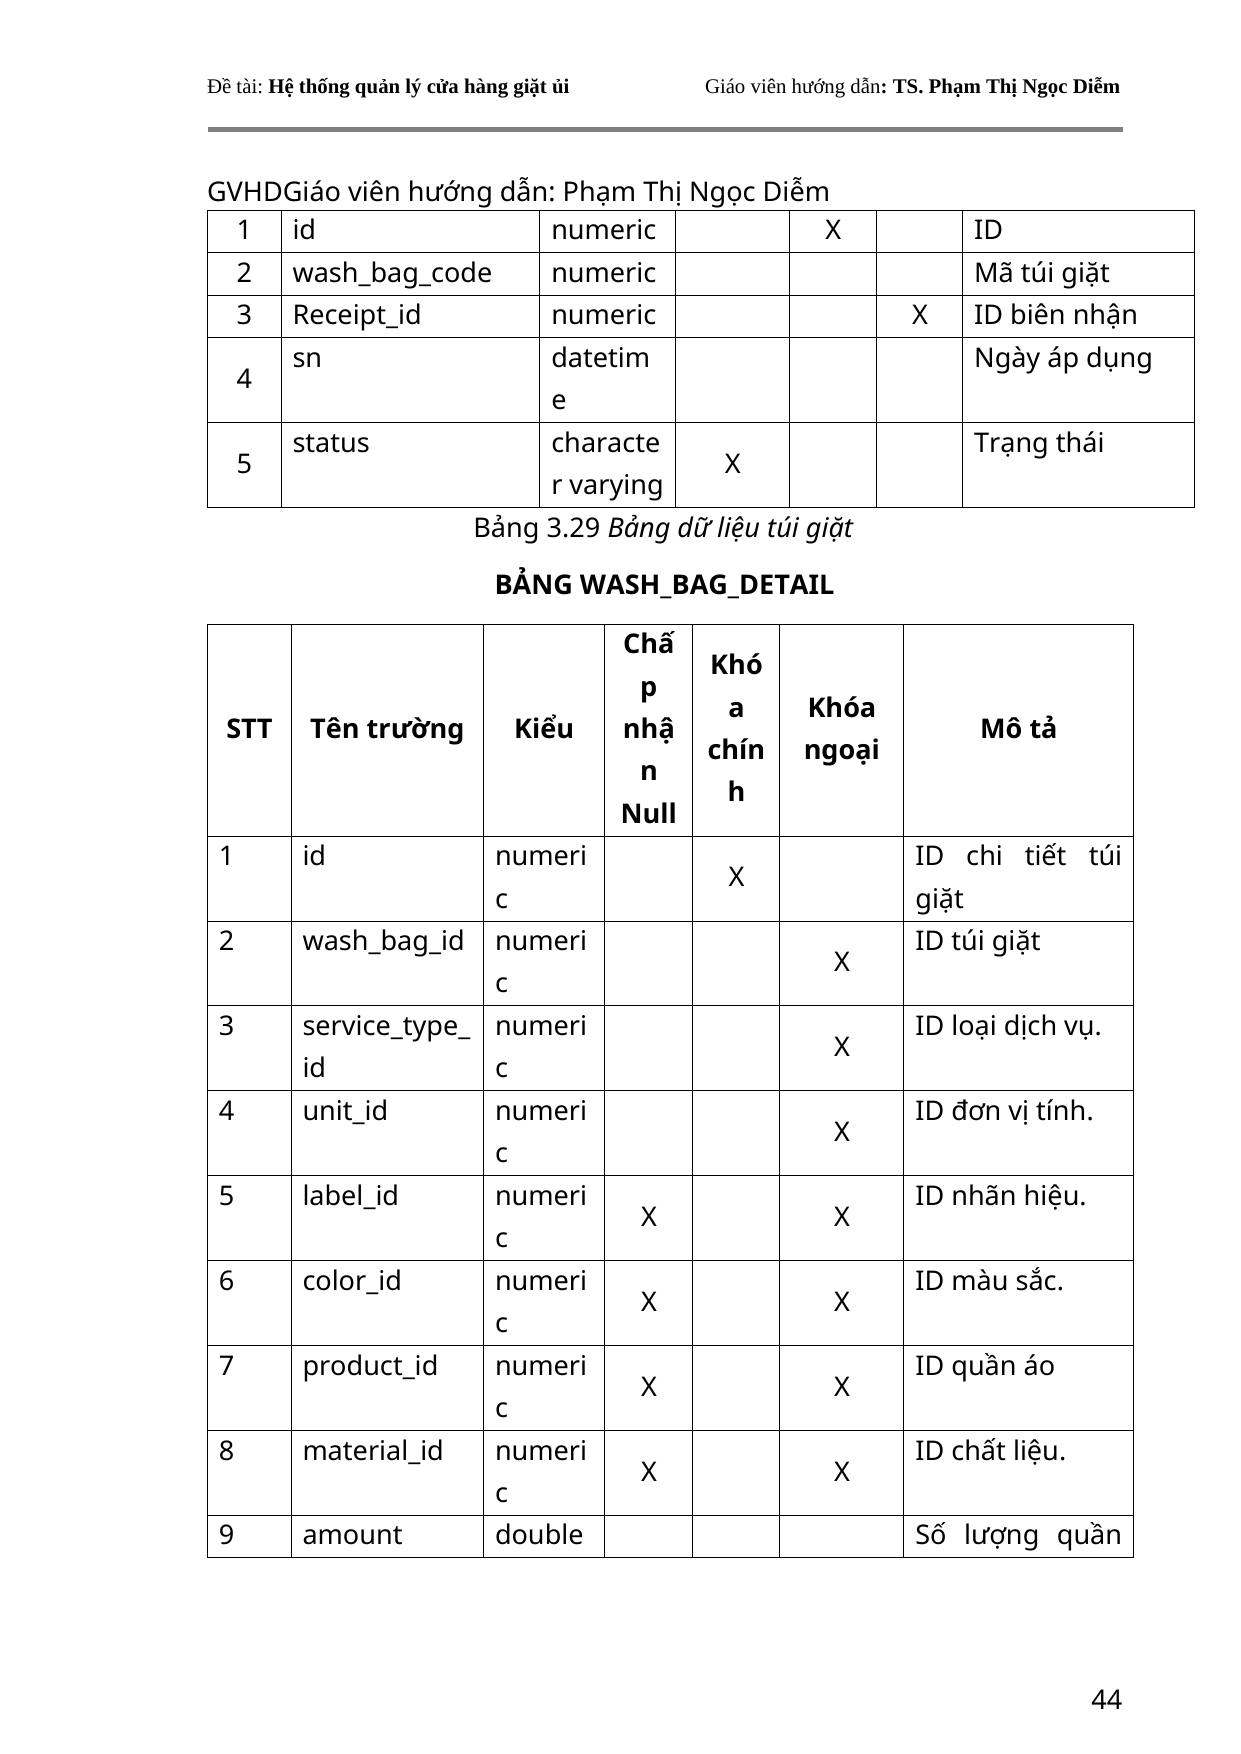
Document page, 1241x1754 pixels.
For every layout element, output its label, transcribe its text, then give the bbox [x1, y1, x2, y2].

table_cell [693, 922, 779, 1005]
table_cell [877, 253, 962, 295]
table_cell [605, 1006, 692, 1090]
table_header [605, 625, 692, 836]
table_cell [780, 1091, 903, 1175]
table_cell [282, 338, 539, 422]
table_cell [676, 296, 789, 337]
table_cell [484, 1006, 604, 1090]
table_header [484, 625, 604, 836]
table_cell [780, 1006, 903, 1090]
table_cell [540, 338, 675, 422]
table_cell [780, 1346, 903, 1430]
table_cell [484, 837, 604, 921]
table_cell [877, 423, 962, 507]
table_cell [208, 423, 281, 507]
table_cell [484, 1176, 604, 1260]
table_cell [540, 423, 675, 507]
table_cell [904, 922, 1133, 1005]
table_cell [693, 1346, 779, 1430]
table_cell [208, 1346, 291, 1430]
table_header [208, 625, 291, 836]
table_cell [292, 1431, 483, 1515]
table_cell [540, 296, 675, 337]
table_cell [282, 423, 539, 507]
table_cell [208, 253, 281, 295]
table_cell [605, 1431, 692, 1515]
table_cell [676, 423, 789, 507]
text 3 [207, 508, 1122, 545]
table_cell [790, 253, 876, 295]
table_cell [676, 338, 789, 422]
table_cell [693, 1261, 779, 1345]
table_cell [484, 1261, 604, 1345]
table_cell [904, 1516, 1133, 1557]
table_cell [605, 1176, 692, 1260]
table_cell [605, 1091, 692, 1175]
table_cell [780, 922, 903, 1005]
table_cell [292, 837, 483, 921]
table_cell [904, 1176, 1133, 1260]
table_cell [208, 1006, 291, 1090]
table_cell [208, 211, 281, 252]
table_cell [605, 837, 692, 921]
table_cell [693, 1176, 779, 1260]
table_cell [484, 1346, 604, 1430]
table_header [693, 625, 779, 836]
table_cell [877, 296, 962, 337]
table_cell [208, 1516, 291, 1557]
table_cell [790, 423, 876, 507]
table_cell [208, 922, 291, 1005]
table_cell [693, 1431, 779, 1515]
table_cell [292, 1006, 483, 1090]
table_cell [963, 296, 1194, 337]
table_cell [605, 922, 692, 1005]
table_cell [780, 1261, 903, 1345]
table_cell [605, 1346, 692, 1430]
table_cell [904, 1091, 1133, 1175]
table_cell [292, 1346, 483, 1430]
table_cell [605, 1261, 692, 1345]
table_cell [904, 1261, 1133, 1345]
table_cell [282, 296, 539, 337]
table_cell [484, 1431, 604, 1515]
table_cell [877, 338, 962, 422]
table_header [904, 625, 1133, 836]
table_cell [208, 296, 281, 337]
table_header [780, 625, 903, 836]
table_cell [292, 1261, 483, 1345]
table_cell [292, 1091, 483, 1175]
table_cell [693, 1006, 779, 1090]
table_cell [292, 1516, 483, 1557]
table_cell [540, 253, 675, 295]
table_cell [693, 1091, 779, 1175]
table_cell [484, 1516, 604, 1557]
table_cell [904, 1346, 1133, 1430]
table_cell [780, 837, 903, 921]
table_cell [904, 1006, 1133, 1090]
table_cell [780, 1516, 903, 1557]
table_cell [484, 922, 604, 1005]
table_cell [208, 338, 281, 422]
table_cell [780, 1176, 903, 1260]
table_cell [484, 1091, 604, 1175]
table_cell [780, 1431, 903, 1515]
table_header [292, 625, 483, 836]
table_cell [605, 1516, 692, 1557]
table_cell [693, 1516, 779, 1557]
table_cell [292, 1176, 483, 1260]
table_cell [904, 837, 1133, 921]
table_cell [292, 922, 483, 1005]
table_cell [676, 253, 789, 295]
table_cell [282, 253, 539, 295]
table_cell [208, 1261, 291, 1345]
table_cell [208, 1091, 291, 1175]
table_cell [540, 211, 675, 252]
table_cell [208, 1431, 291, 1515]
table_cell [963, 211, 1194, 252]
table_cell [282, 211, 539, 252]
table_cell [790, 211, 876, 252]
table_cell [676, 211, 789, 252]
table_cell [790, 296, 876, 337]
table_cell [693, 837, 779, 921]
table_cell [904, 1431, 1133, 1515]
table_cell [963, 423, 1194, 507]
table_cell [790, 338, 876, 422]
table_cell [208, 837, 291, 921]
table_cell [963, 338, 1194, 422]
table_cell [963, 253, 1194, 295]
table_cell [208, 1176, 291, 1260]
table_cell [877, 211, 962, 252]
